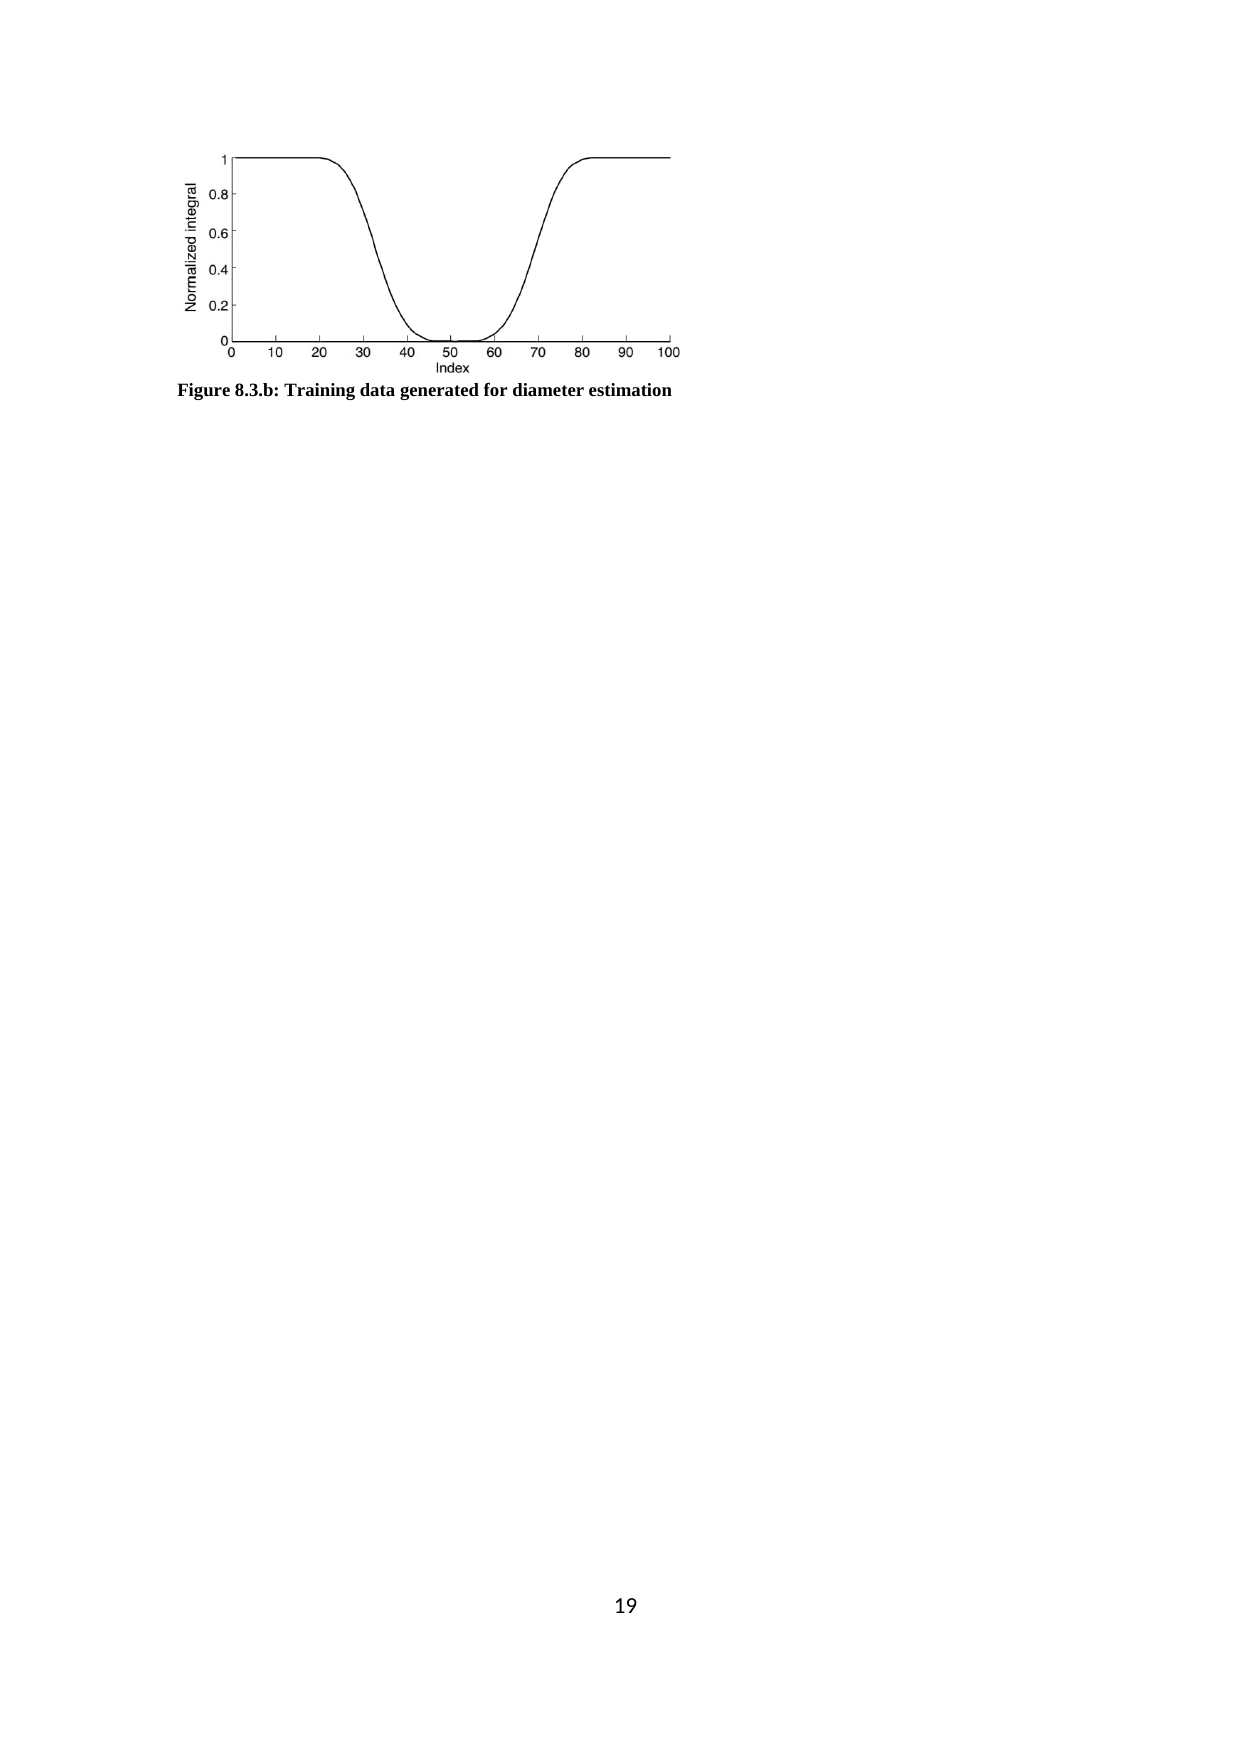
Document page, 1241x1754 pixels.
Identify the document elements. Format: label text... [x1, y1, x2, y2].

text Figure 8.3.b: Training data generated for diameter estimation [102, 379, 1148, 400]
picture [177, 141, 680, 378]
